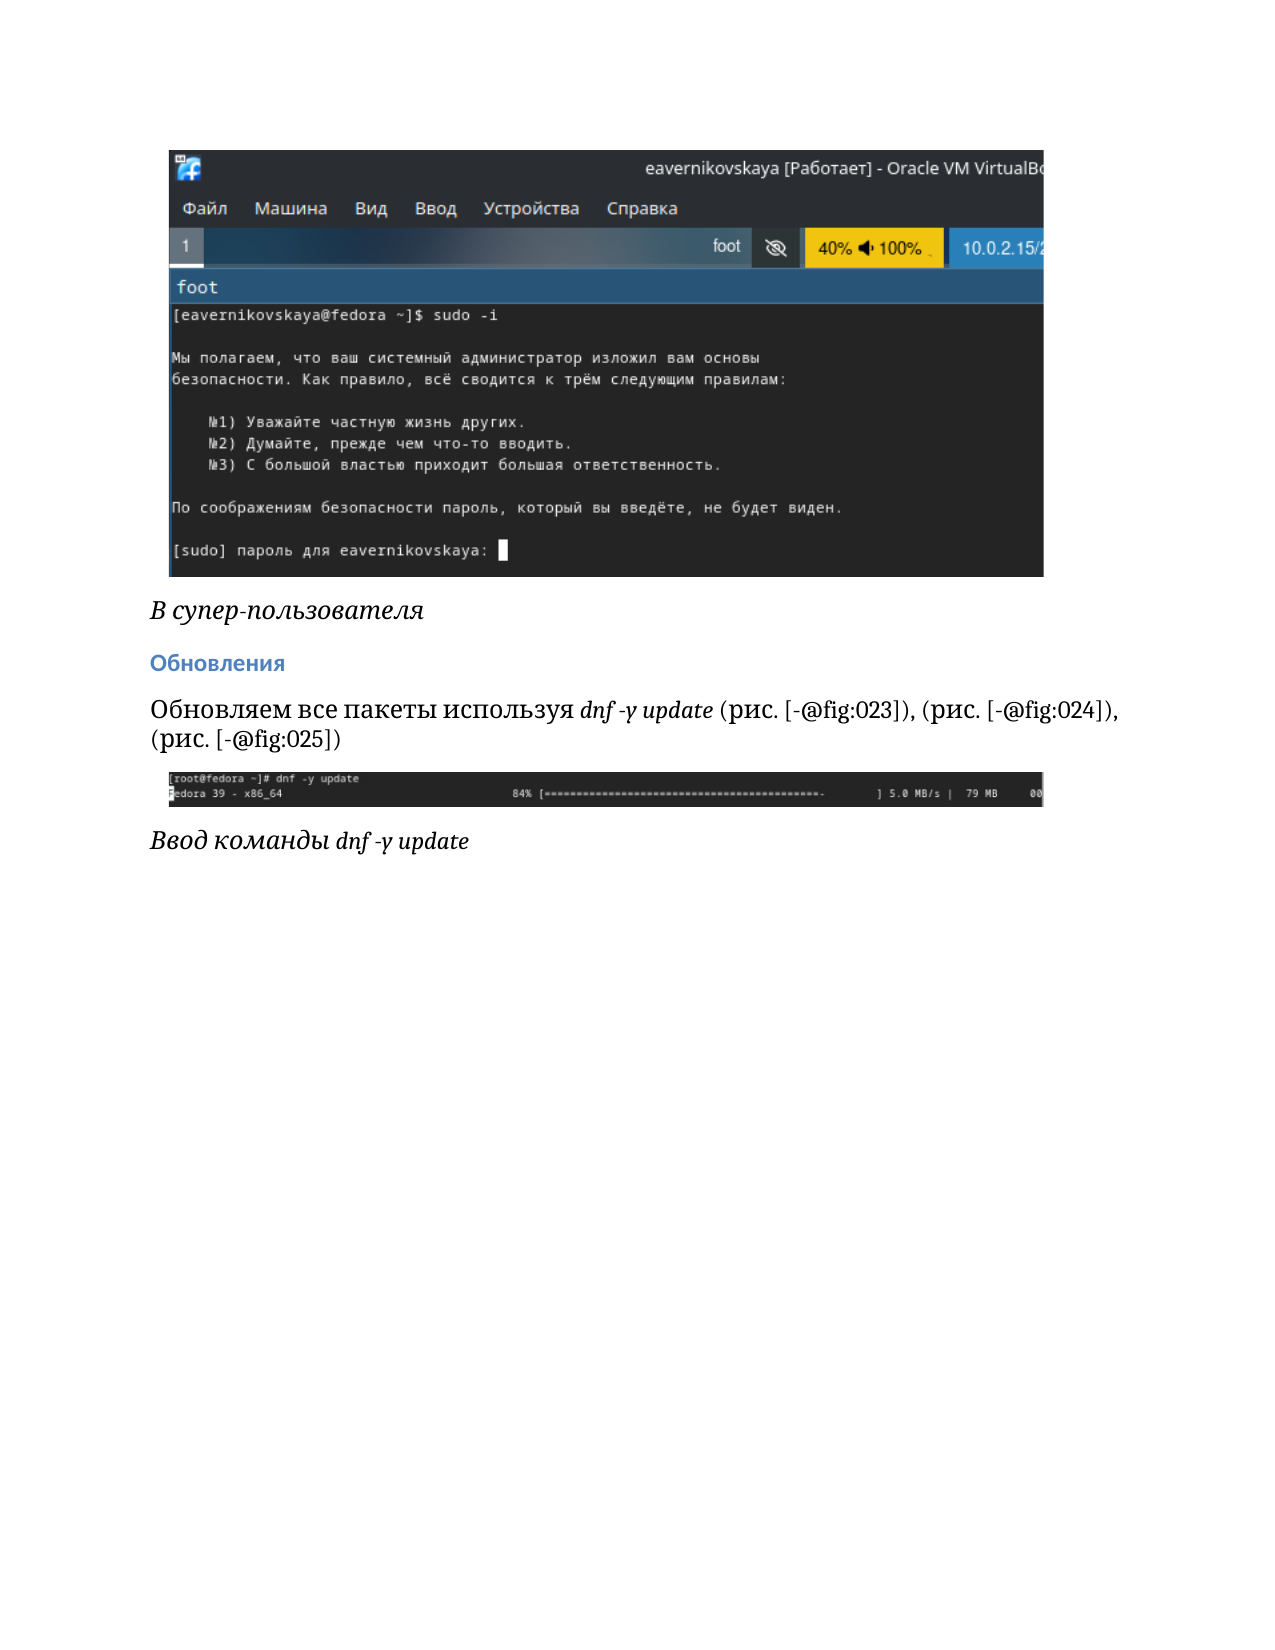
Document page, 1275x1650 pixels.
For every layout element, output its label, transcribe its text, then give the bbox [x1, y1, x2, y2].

text Ввод команды dnf -y update [150, 827, 1125, 856]
picture [168, 150, 1044, 577]
text Обновляем все пакеты используя dnf -y update (рис. [-@fig:023]), (рис. [-@fig:024]), (рис. [-@fig:025]) [150, 696, 1125, 753]
subtitle Обновления [150, 647, 1125, 677]
picture [168, 772, 1044, 807]
text В супер-пользователя [150, 597, 1125, 626]
